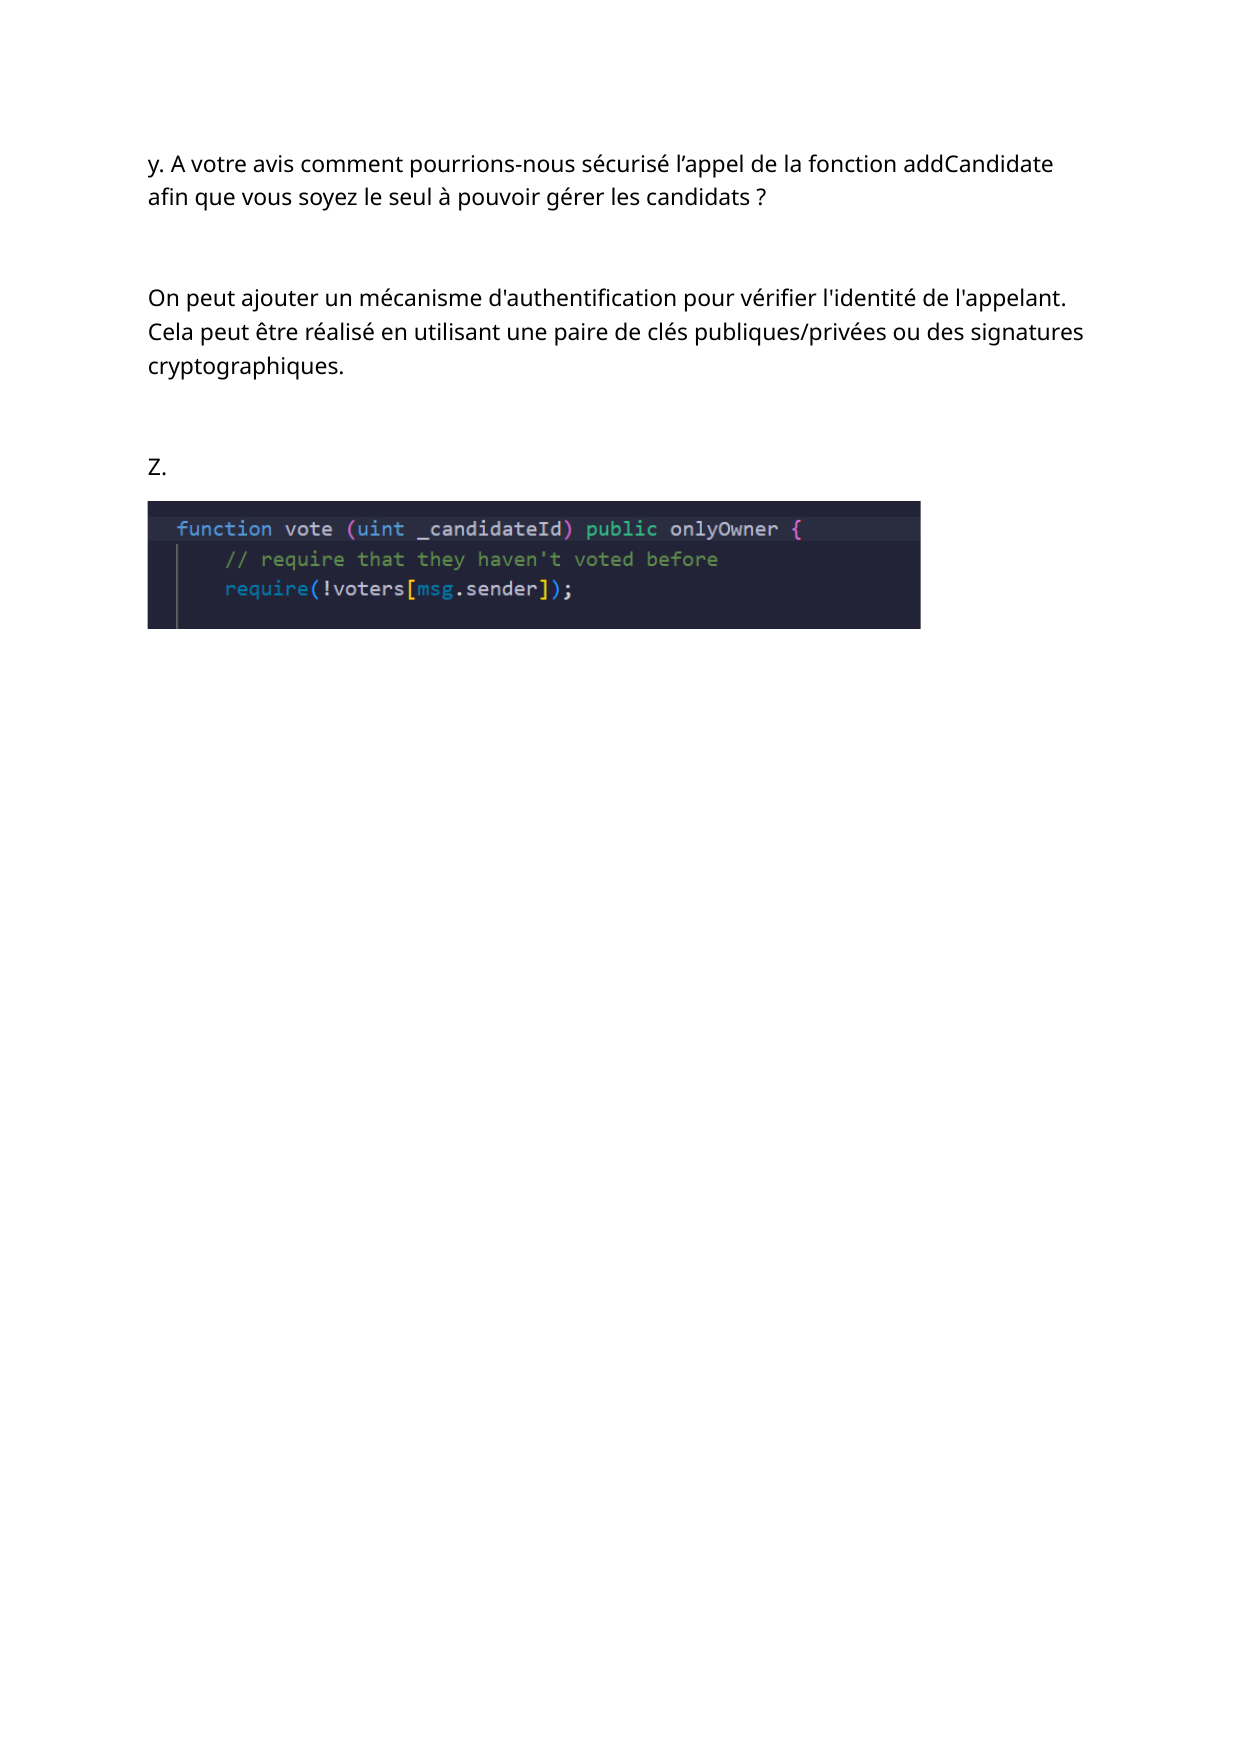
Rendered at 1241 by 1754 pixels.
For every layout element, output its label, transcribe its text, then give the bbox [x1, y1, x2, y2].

text Z. [148, 451, 1093, 482]
picture [147, 501, 921, 629]
text y. A votre avis comment pourrions-nous sécurisé l’appel de la fonction addCandidate afin que vous soyez le seul à pouvoir gérer les candidats ? [148, 148, 1093, 213]
text On peut ajouter un mécanisme d'authentification pour vérifier l'identité de l'appelant. Cela peut être réalisé en utilisant une paire de clés publiques/privées ou des signatures cryptographiques. [148, 282, 1093, 381]
